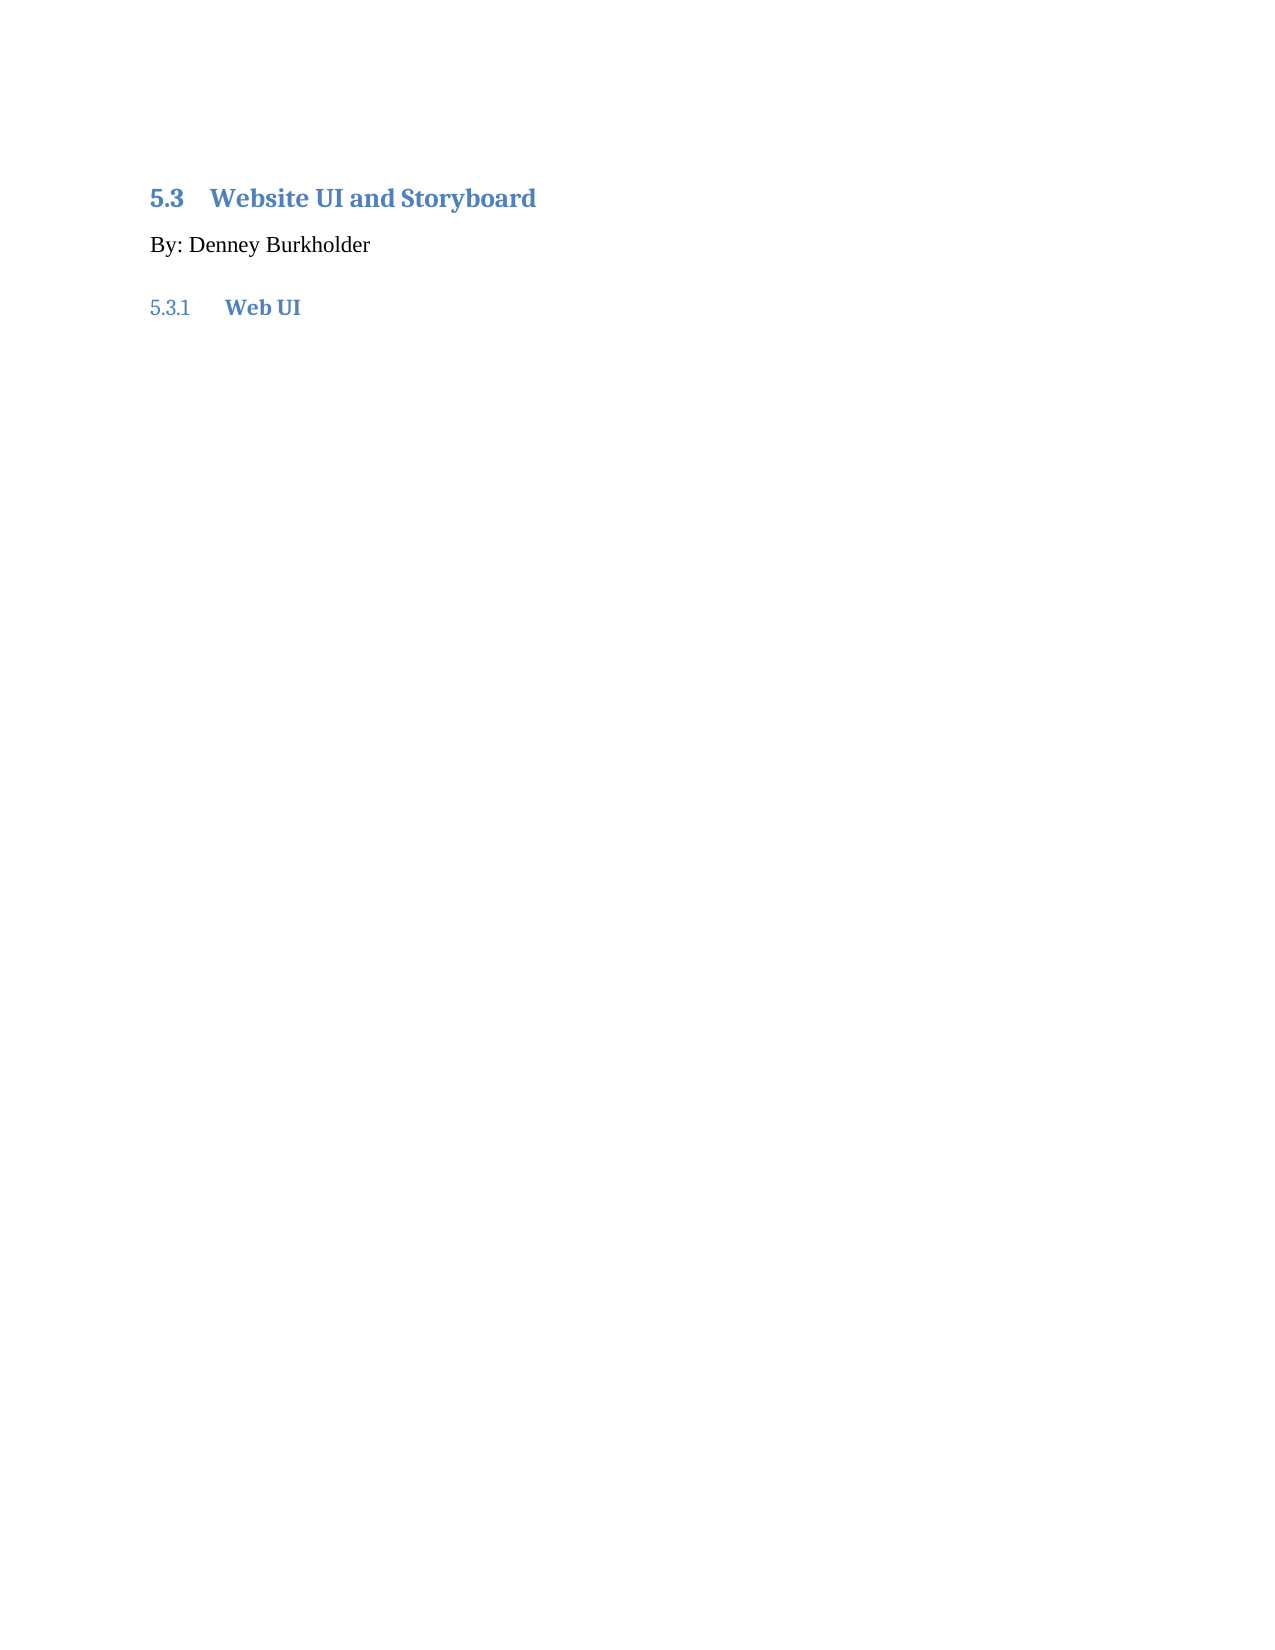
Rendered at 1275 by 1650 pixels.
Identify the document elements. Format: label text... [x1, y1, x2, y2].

subtitle Web UI [150, 295, 1125, 321]
text By: Denney Burkholder [150, 232, 1125, 258]
subtitle Website UI and Storyboard [150, 183, 1125, 214]
